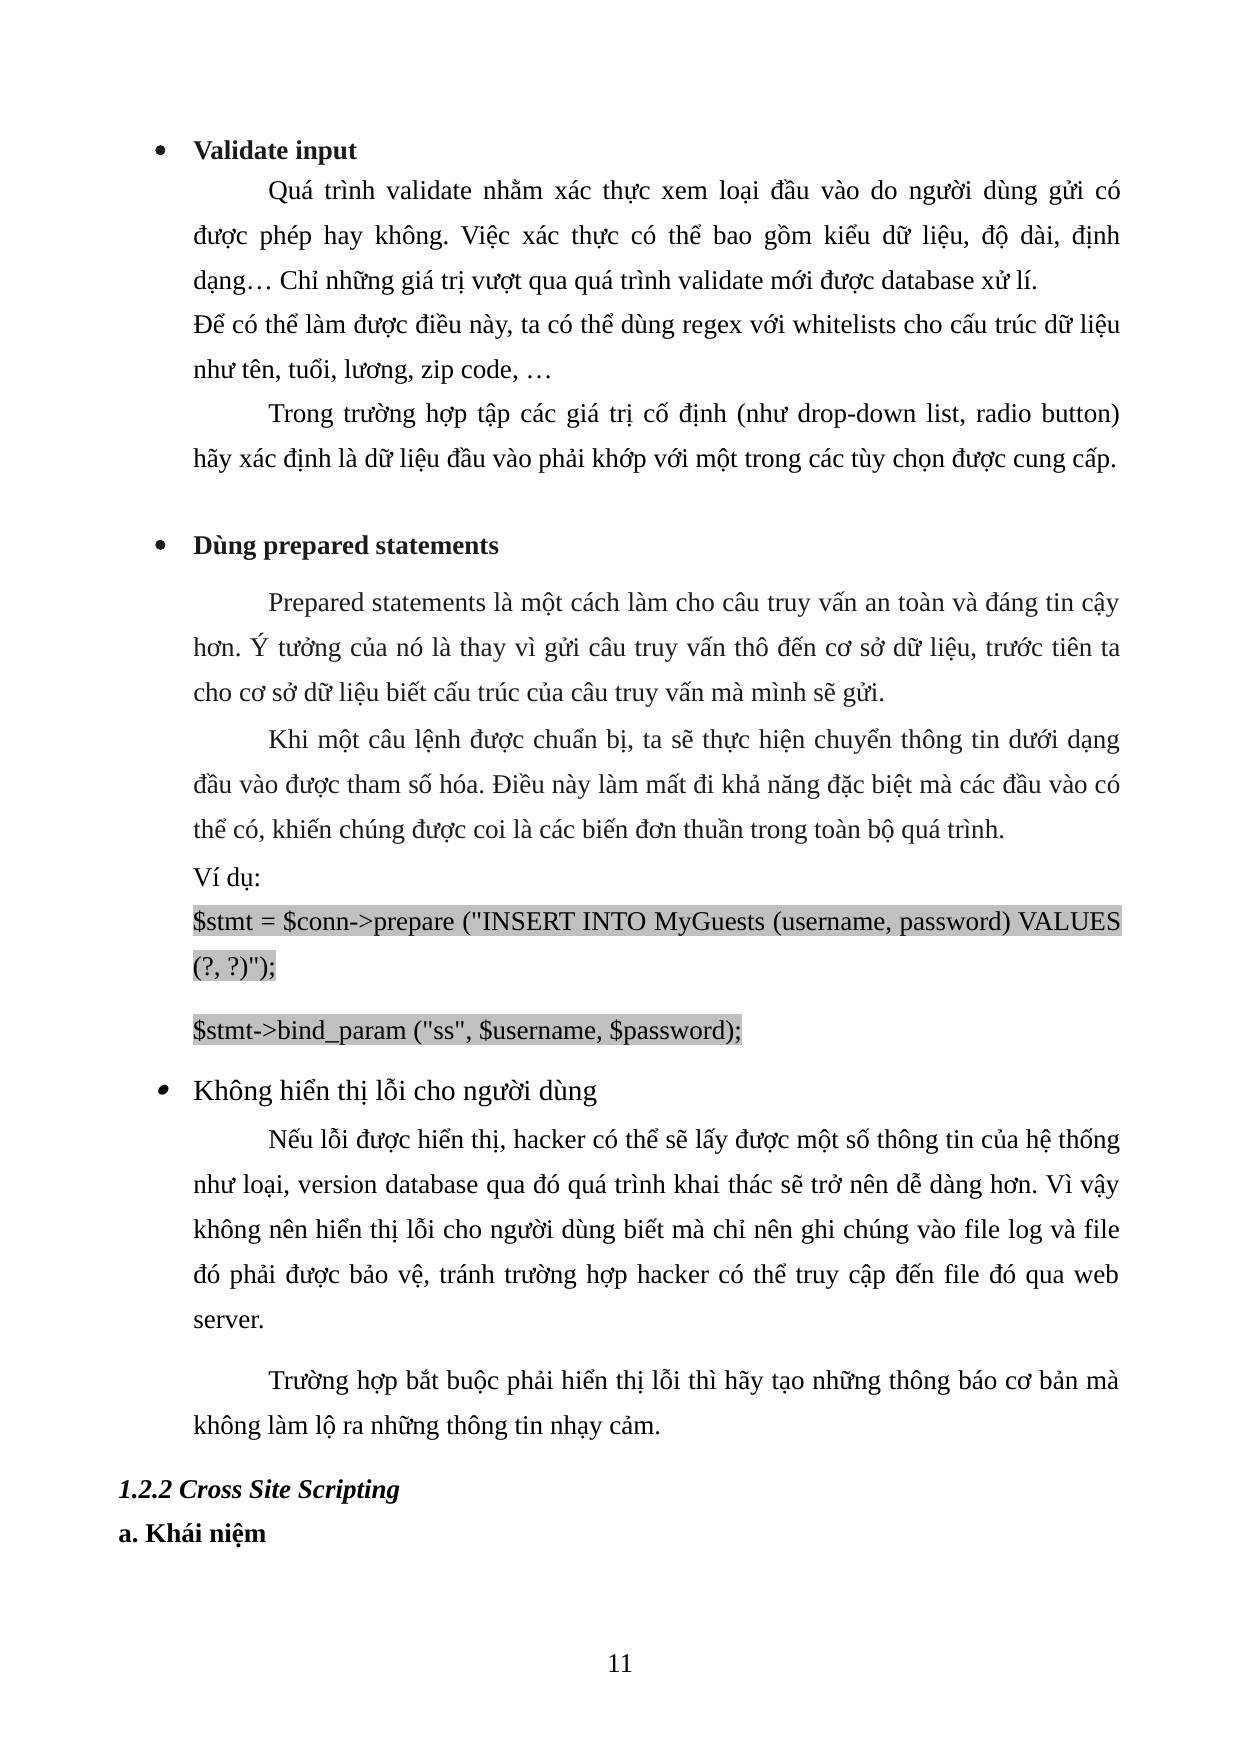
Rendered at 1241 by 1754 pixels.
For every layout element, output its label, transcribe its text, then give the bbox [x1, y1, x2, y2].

text $stmt->bind_param ("ss", $username, $password); [193, 1011, 1122, 1048]
subtitle 1.2.2 Cross Site Scripting [118, 1471, 1122, 1508]
text Prepared statements là một cách làm cho câu truy vấn an toàn và đáng tin cậy hơn. Ý tưởng của nó là thay vì gửi câu truy vấn thô đến cơ sở dữ liệu, trước tiên ta cho cơ sở dữ liệu biết cấu trúc của câu truy vấn mà mình sẽ gửi. [193, 582, 1122, 710]
list Không hiển thị lỗi cho người dùng [156, 1072, 1122, 1109]
list Quá trình validate nhằm xác thực xem loại đầu vào do người dùng gửi có được phép hay không. Việc xác thực có thể bao gồm kiểu dữ liệu, độ dài, định dạng… Chỉ những giá trị vượt qua quá trình validate mới được database xử lí. [193, 171, 1122, 299]
list Để có thể làm được điều này, ta có thể dùng regex với whitelists cho cấu trúc dữ liệu như tên, tuổi, lương, zip code, … [193, 305, 1122, 387]
text Ví dụ: [193, 858, 1122, 896]
text Trường hợp bắt buộc phải hiển thị lỗi thì hãy tạo những thông báo cơ bản mà không làm lộ ra những thông tin nhạy cảm. [193, 1361, 1122, 1443]
text a. Khái niệm [118, 1514, 1122, 1552]
text Khi một câu lệnh được chuẩn bị, ta sẽ thực hiện chuyển thông tin dưới dạng đầu vào được tham số hóa. Điều này làm mất đi khả năng đặc biệt mà các đầu vào có thể có, khiến chúng được coi là các biến đơn thuần trong toàn bộ quá trình. [193, 720, 1122, 848]
text Nếu lỗi được hiển thị, hacker có thể sẽ lấy được một số thông tin của hệ thống như loại, version database qua đó quá trình khai thác sẽ trở nên dễ dàng hơn. Vì vậy không nên hiển thị lỗi cho người dùng biết mà chỉ nên ghi chúng vào file log và file đó phải được bảo vệ, tránh trường hợp hacker có thể truy cập đến file đó qua web server. [193, 1120, 1122, 1337]
list Trong trường hợp tập các giá trị cố định (như drop-down list, radio button) hãy xác định là dữ liệu đầu vào phải khớp với một trong các tùy chọn được cung cấp. [193, 393, 1122, 476]
list Dùng prepared statements [156, 526, 1122, 563]
list Validate input [156, 131, 1122, 169]
text $stmt = $conn->prepare ("INSERT INTO MyGuests (username, password) VALUES (?, ?)"); [193, 936, 1122, 984]
